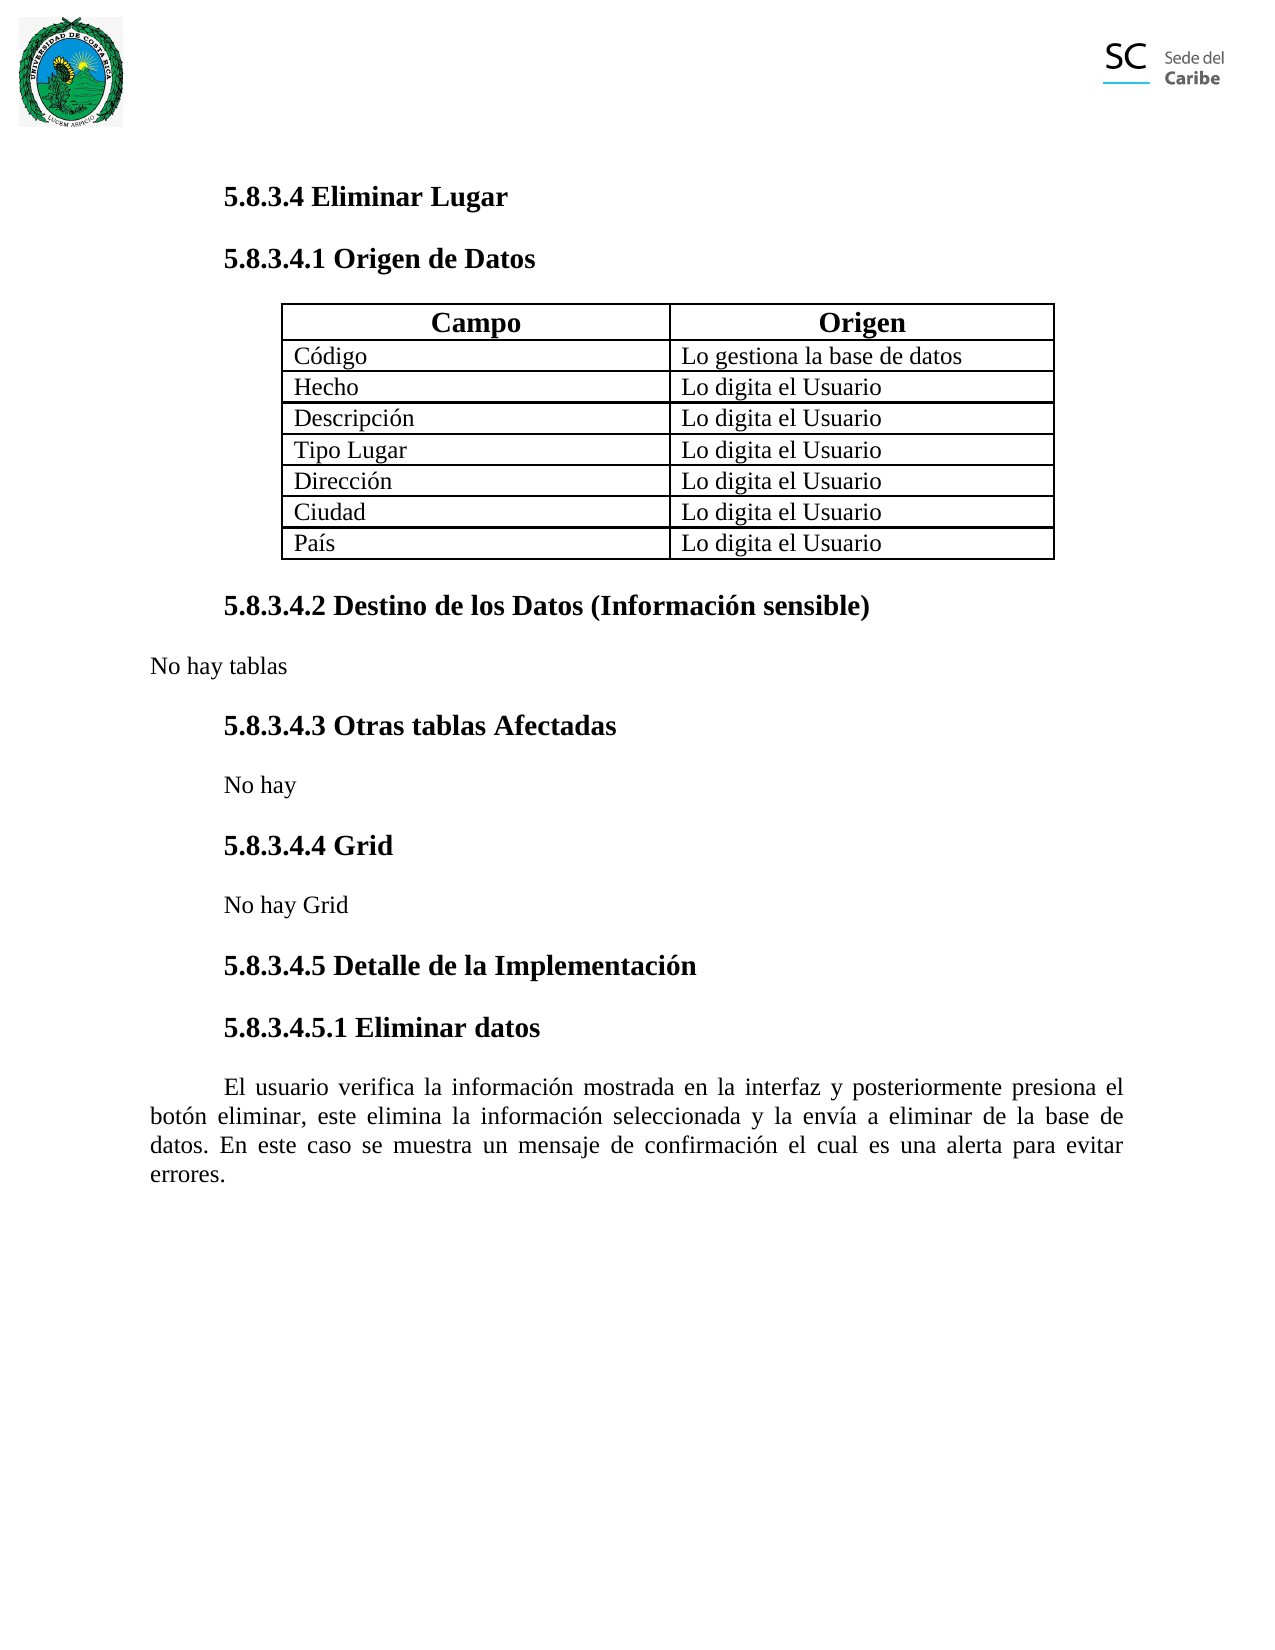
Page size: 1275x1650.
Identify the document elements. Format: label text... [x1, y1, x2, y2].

table_cell Lo digita el Usuario [671, 466, 1053, 495]
table_cell Dirección [283, 466, 669, 495]
table_cell Lo digita el Usuario [671, 529, 1053, 558]
text 5.8.3.4.3 Otras tablas Afectadas [150, 708, 1125, 742]
table_cell Hecho [283, 372, 669, 401]
text El usuario verifica la información mostrada en la interfaz y posteriormente presiona el botón eliminar, este elimina la información seleccionada y la envía a eliminar de la base de datos. En este caso se muestra un mensaje de confirmación el cual es una alerta para evitar errores. [150, 1072, 1125, 1187]
text No hay tablas [150, 651, 1125, 679]
table_cell Ciudad [283, 497, 669, 526]
table_header Origen [671, 305, 1053, 339]
picture [18, 17, 124, 127]
table_cell Lo digita el Usuario [671, 372, 1053, 401]
text 5.8.3.4.5.1 Eliminar datos [150, 1010, 1125, 1044]
table_cell País [283, 529, 669, 558]
table_cell Lo digita el Usuario [671, 497, 1053, 526]
text 5.8.3.4.4 Grid [150, 828, 1125, 862]
picture [1090, 25, 1236, 106]
text 5.8.3.4 Eliminar Lugar [150, 179, 1125, 212]
text No hay Grid [150, 890, 1125, 919]
text 5.8.3.4.2 Destino de los Datos (Información sensible) [150, 588, 1125, 622]
table_cell Descripción [283, 404, 669, 433]
text No hay [150, 771, 1125, 799]
table_cell Código [283, 341, 669, 370]
table_header Campo [283, 305, 669, 339]
table_cell Lo gestiona la base de datos [671, 341, 1053, 370]
table_cell Tipo Lugar [283, 435, 669, 464]
table_cell Lo digita el Usuario [671, 404, 1053, 433]
table_cell Lo digita el Usuario [671, 435, 1053, 464]
text 5.8.3.4.1 Origen de Datos [150, 241, 1125, 274]
text 5.8.3.4.5 Detalle de la Implementación [150, 948, 1125, 981]
